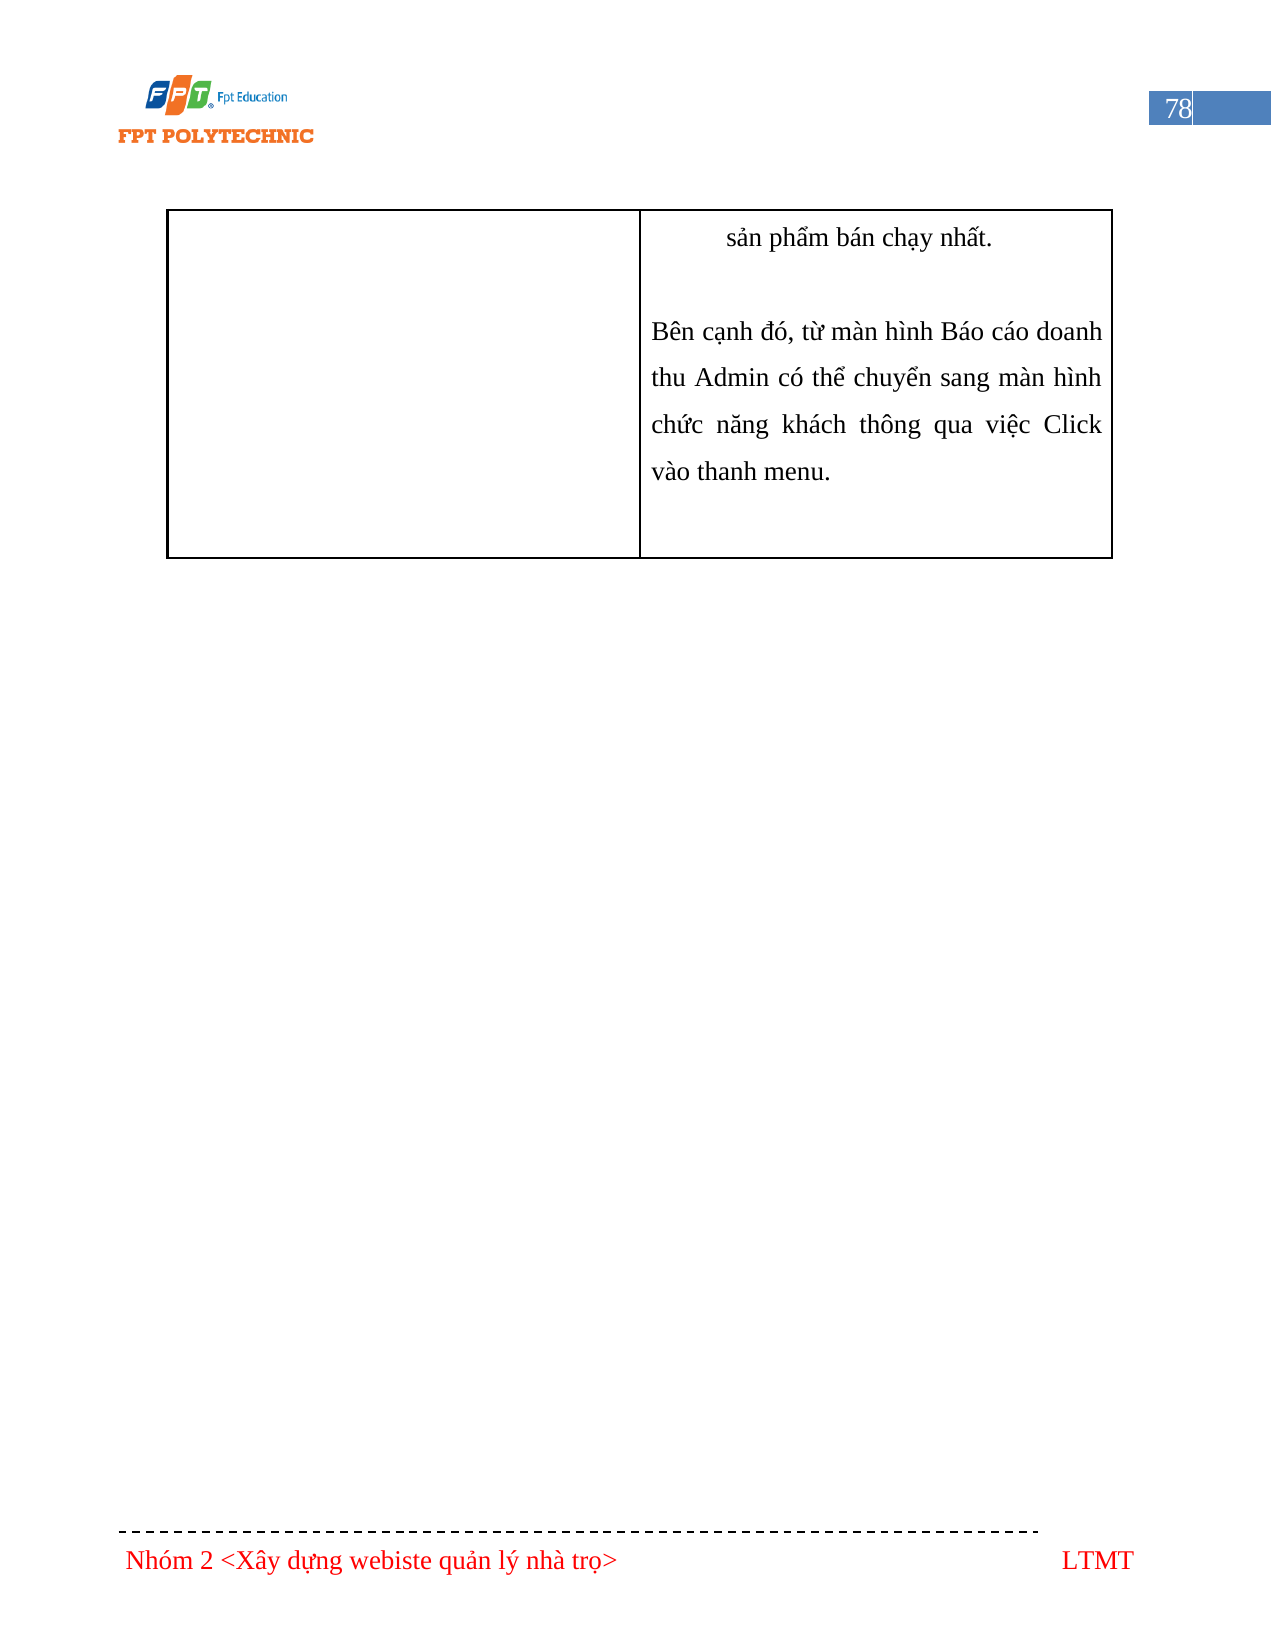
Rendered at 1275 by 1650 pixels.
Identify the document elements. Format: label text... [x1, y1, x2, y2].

picture [118, 75, 314, 143]
table_header sản phẩm bán chạy nhất. Bên cạnh đó, từ màn hình Báo cáo doanh thu Admin có thể chuyển sang màn hình chức năng khách thông qua việc Click vào thanh menu. [641, 211, 1111, 557]
table_header [169, 211, 639, 557]
